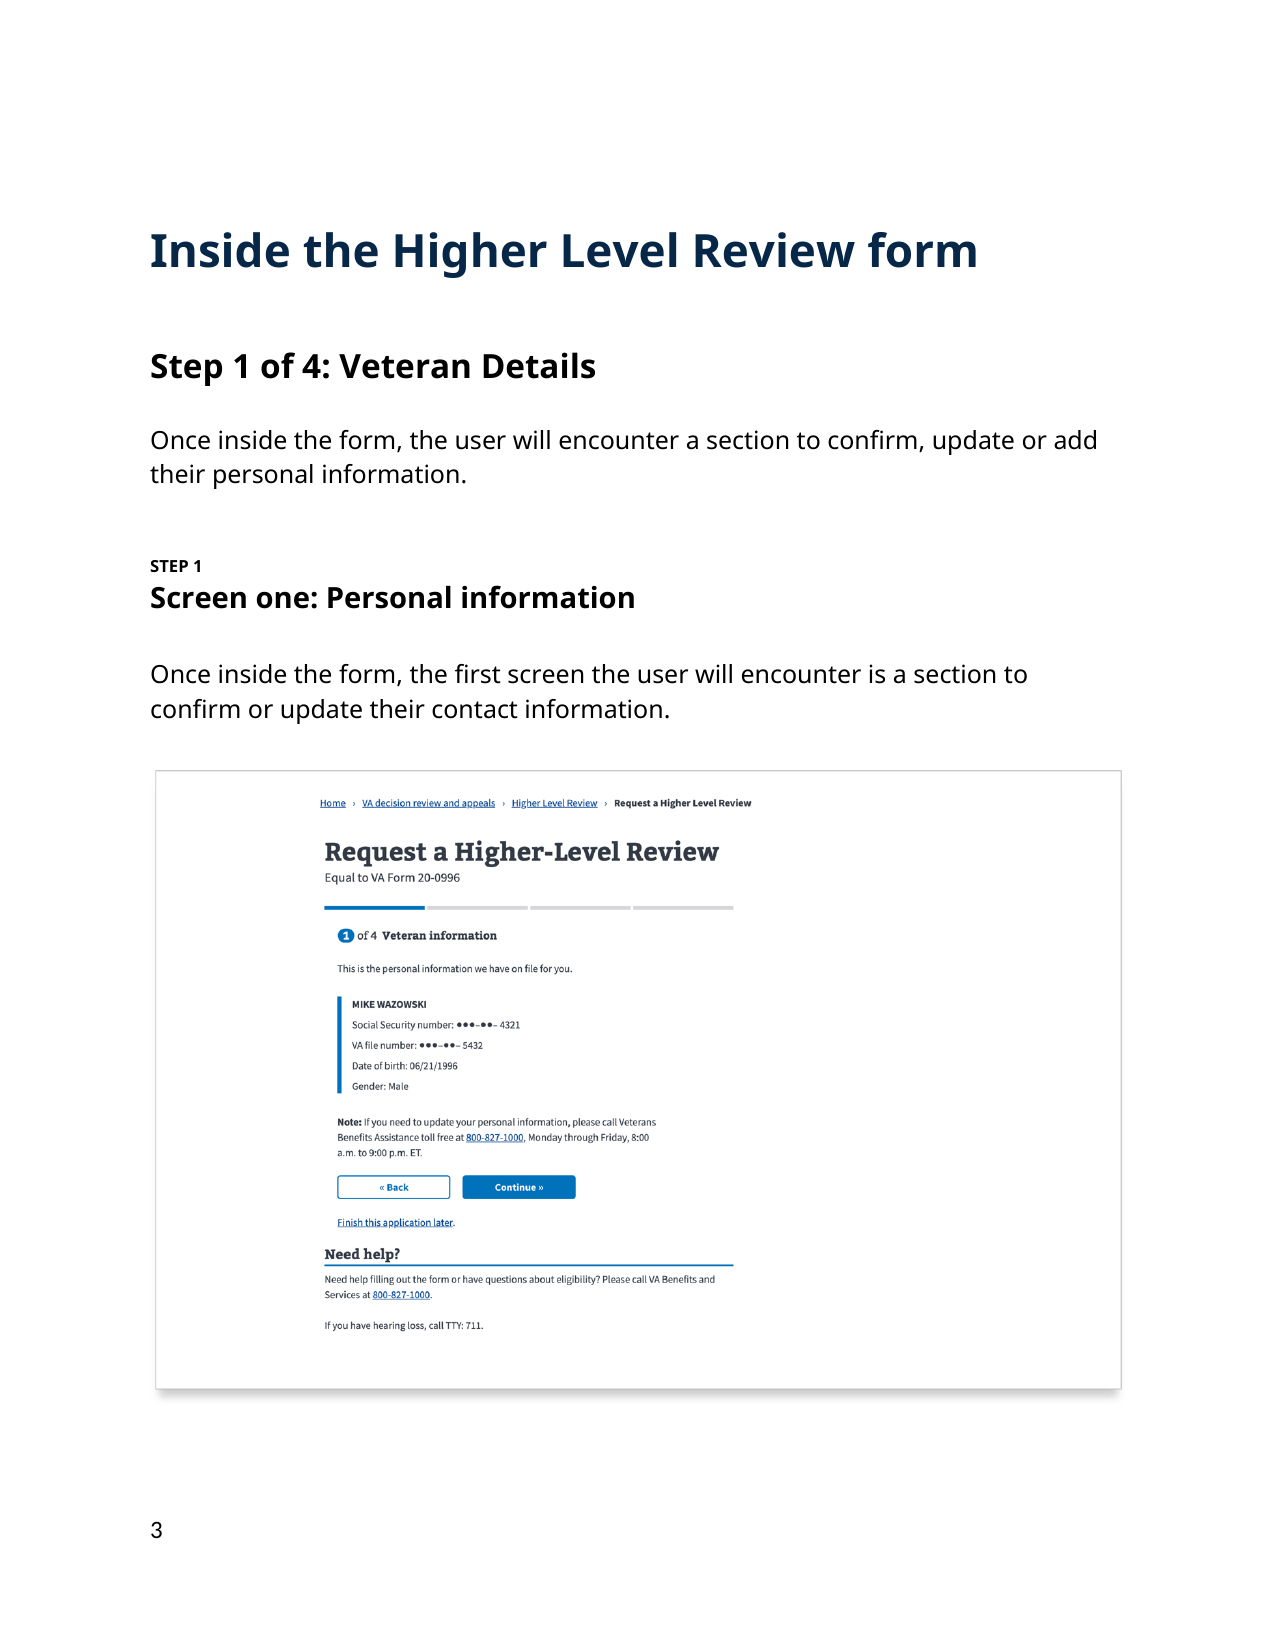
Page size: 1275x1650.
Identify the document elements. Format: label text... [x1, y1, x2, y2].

text Once inside the form, the user will encounter a section to confirm, update or add their personal information. [150, 422, 1125, 491]
text Screen one: Personal information [150, 578, 1125, 617]
text Once inside the form, the first screen the user will encounter is a section to confirm or update their contact information. [150, 657, 1125, 725]
text STEP 1 [150, 555, 1125, 578]
text Step 1 of 4: Veteran Details [150, 343, 1125, 388]
picture [150, 770, 1125, 1405]
text Inside the Higher Level Review form [150, 218, 1125, 281]
